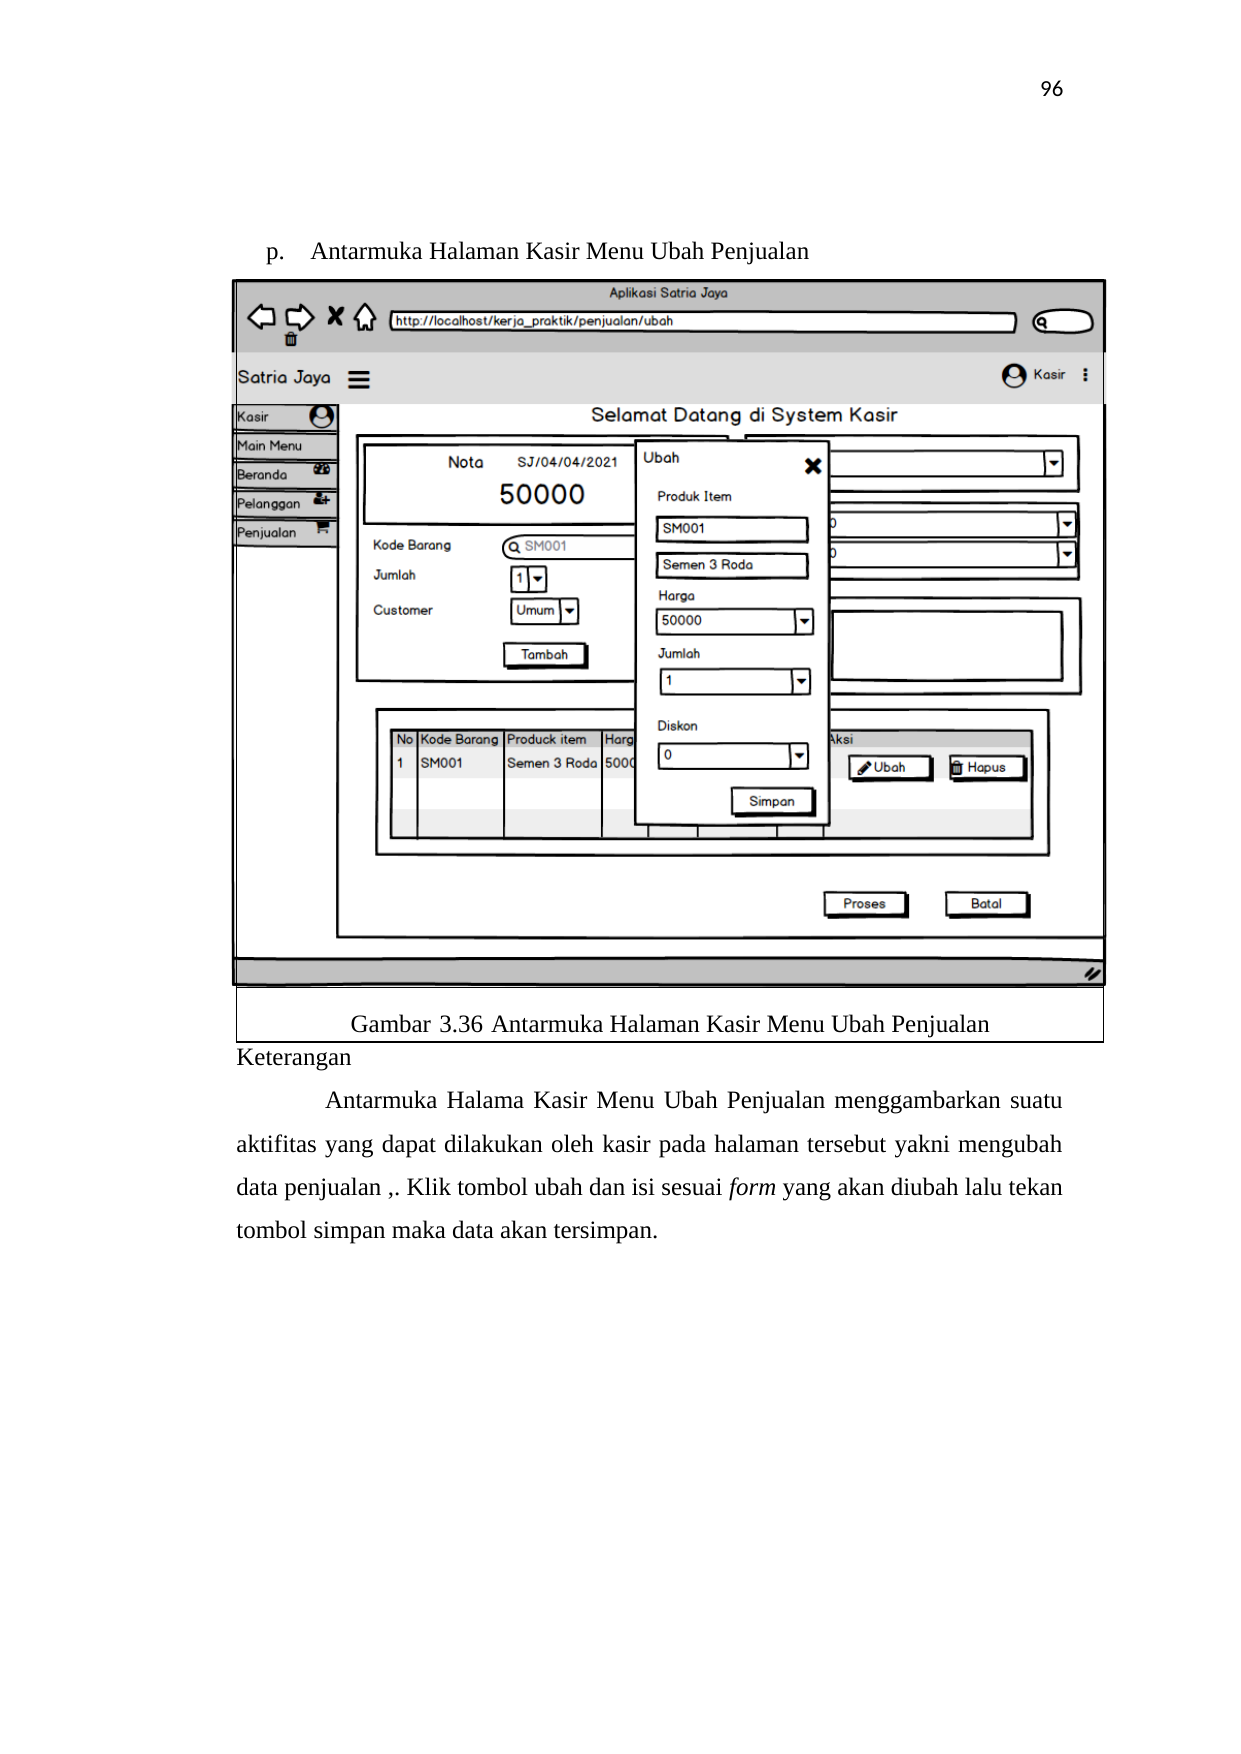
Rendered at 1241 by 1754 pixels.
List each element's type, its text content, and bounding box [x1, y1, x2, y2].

picture [231, 279, 236, 987]
list Antarmuka Halaman Kasir Menu Ubah Penjualan [266, 236, 1063, 265]
text Antarmuka Halama Kasir Menu Ubah Penjualan menggambarkan suatu aktifitas yang dapat dilakukan oleh kasir pada halaman tersebut yakni mengubah data penjualan ,. Klik tombol ubah dan isi sesuai form yang akan diubah lalu tekan tombol simpan maka data akan tersimpan. [236, 1086, 1063, 1244]
table_header [237, 280, 1103, 987]
text Keterangan [236, 1043, 1063, 1071]
table_cell Gambar 3.36 Antarmuka Halaman Kasir Menu Ubah Penjualan [237, 988, 1103, 1041]
